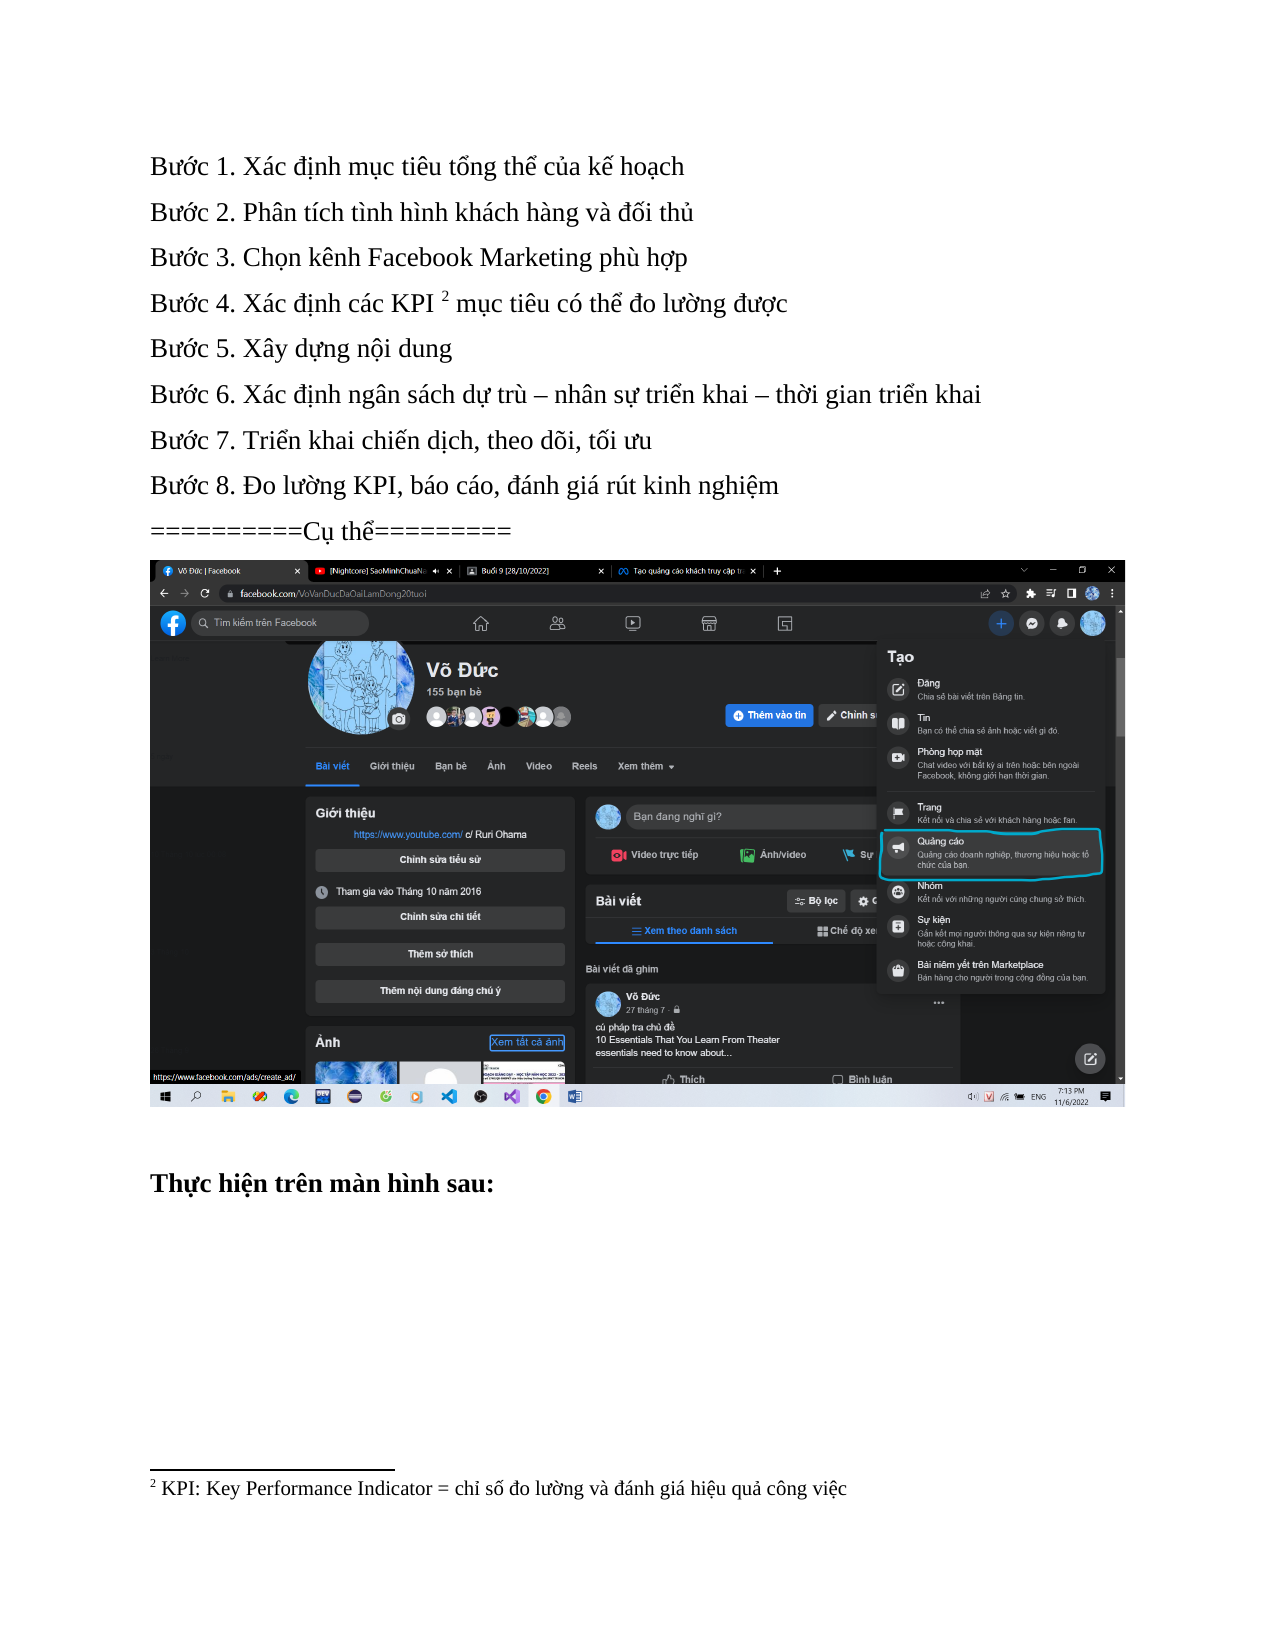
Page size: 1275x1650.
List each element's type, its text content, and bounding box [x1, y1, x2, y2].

text Bước 8. Đo lường KPI, báo cáo, đánh giá rút kinh nghiệm [150, 469, 1275, 501]
text Thực hiện trên màn hình sau: [150, 1167, 1275, 1198]
text Bước 7. Triển khai chiến dịch, theo dõi, tối ưu [150, 424, 1275, 455]
text ==========Cụ thể========= [150, 515, 1275, 546]
text Bước 6. Xác định ngân sách dự trù – nhân sự triển khai – thời gian triển khai [150, 378, 1275, 409]
text Bước 5. Xây dựng nội dung [150, 332, 1275, 364]
text Bước 3. Chọn kênh Facebook Marketing phù hợp [150, 241, 1275, 272]
text Bước 1. Xác định mục tiêu tổng thể của kế hoạch [150, 150, 1275, 181]
text Bước 2. Phân tích tình hình khách hàng và đối thủ [150, 196, 1275, 227]
picture [150, 560, 1125, 1107]
text Bước 4. Xác định các KPI mục tiêu có thể đo lường được [150, 287, 1275, 318]
